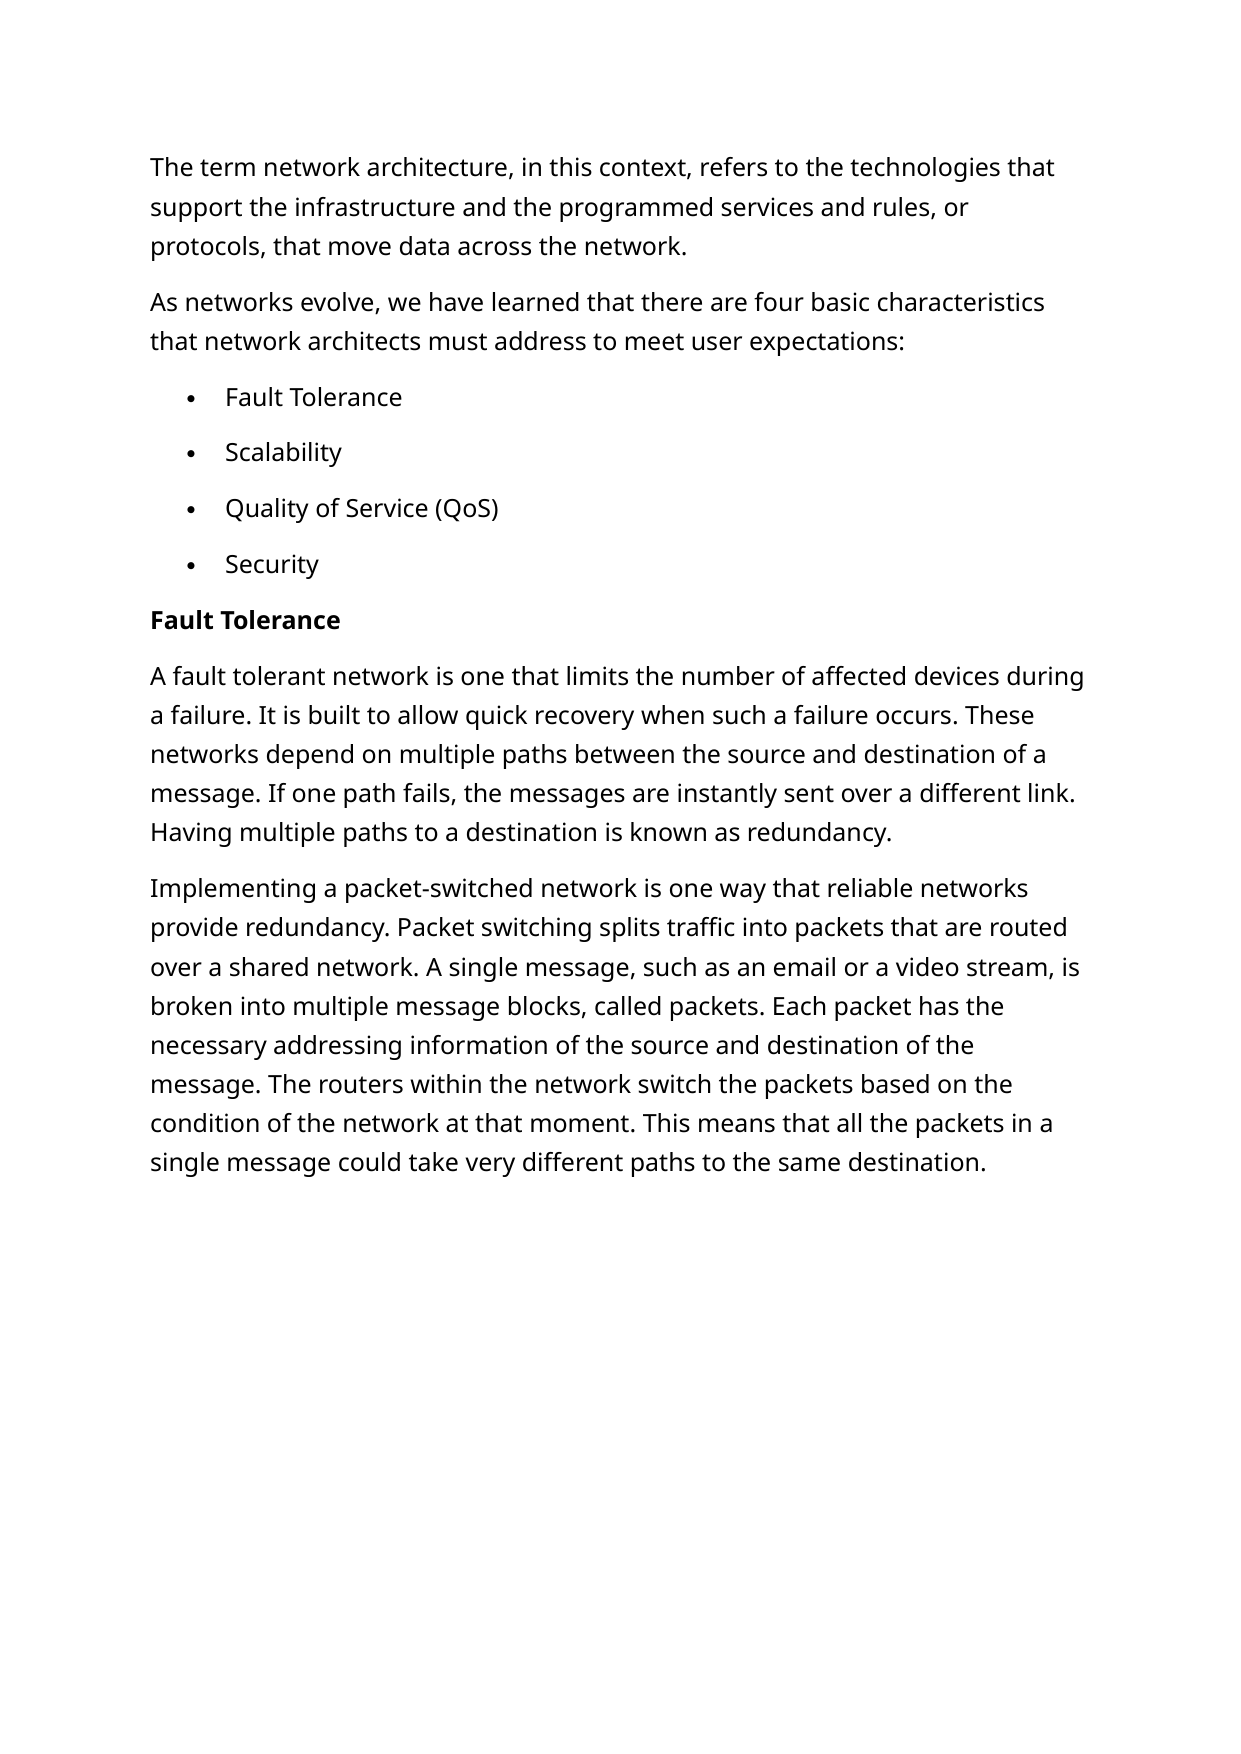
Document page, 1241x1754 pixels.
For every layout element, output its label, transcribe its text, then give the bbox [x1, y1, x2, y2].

list Quality of Service (QoS) [187, 491, 1090, 525]
text Fault Tolerance [150, 602, 1090, 637]
text As networks evolve, we have learned that there are four basic characteristics that network architects must address to meet user expectations: [150, 284, 1090, 357]
text Implementing a packet-switched network is one way that reliable networks provide redundancy. Packet switching splits traffic into packets that are routed over a shared network. A single message, such as an email or a video stream, is broken into multiple message blocks, called packets. Each packet has the necessary addressing information of the source and destination of the message. The routers within the network switch the packets based on the condition of the network at that moment. This means that all the packets in a single message could take very different paths to the same destination. [150, 871, 1090, 1179]
text The term network architecture, in this context, refers to the technologies that support the infrastructure and the programmed services and rules, or protocols, that move data across the network. [150, 150, 1090, 262]
list Scalability [187, 435, 1090, 469]
list Security [187, 547, 1090, 581]
list Fault Tolerance [187, 379, 1090, 413]
text A fault tolerant network is one that limits the number of affected devices during a failure. It is built to allow quick recovery when such a failure occurs. These networks depend on multiple paths between the source and destination of a message. If one path fails, the messages are instantly sent over a different link. Having multiple paths to a destination is known as redundancy. [150, 658, 1090, 849]
